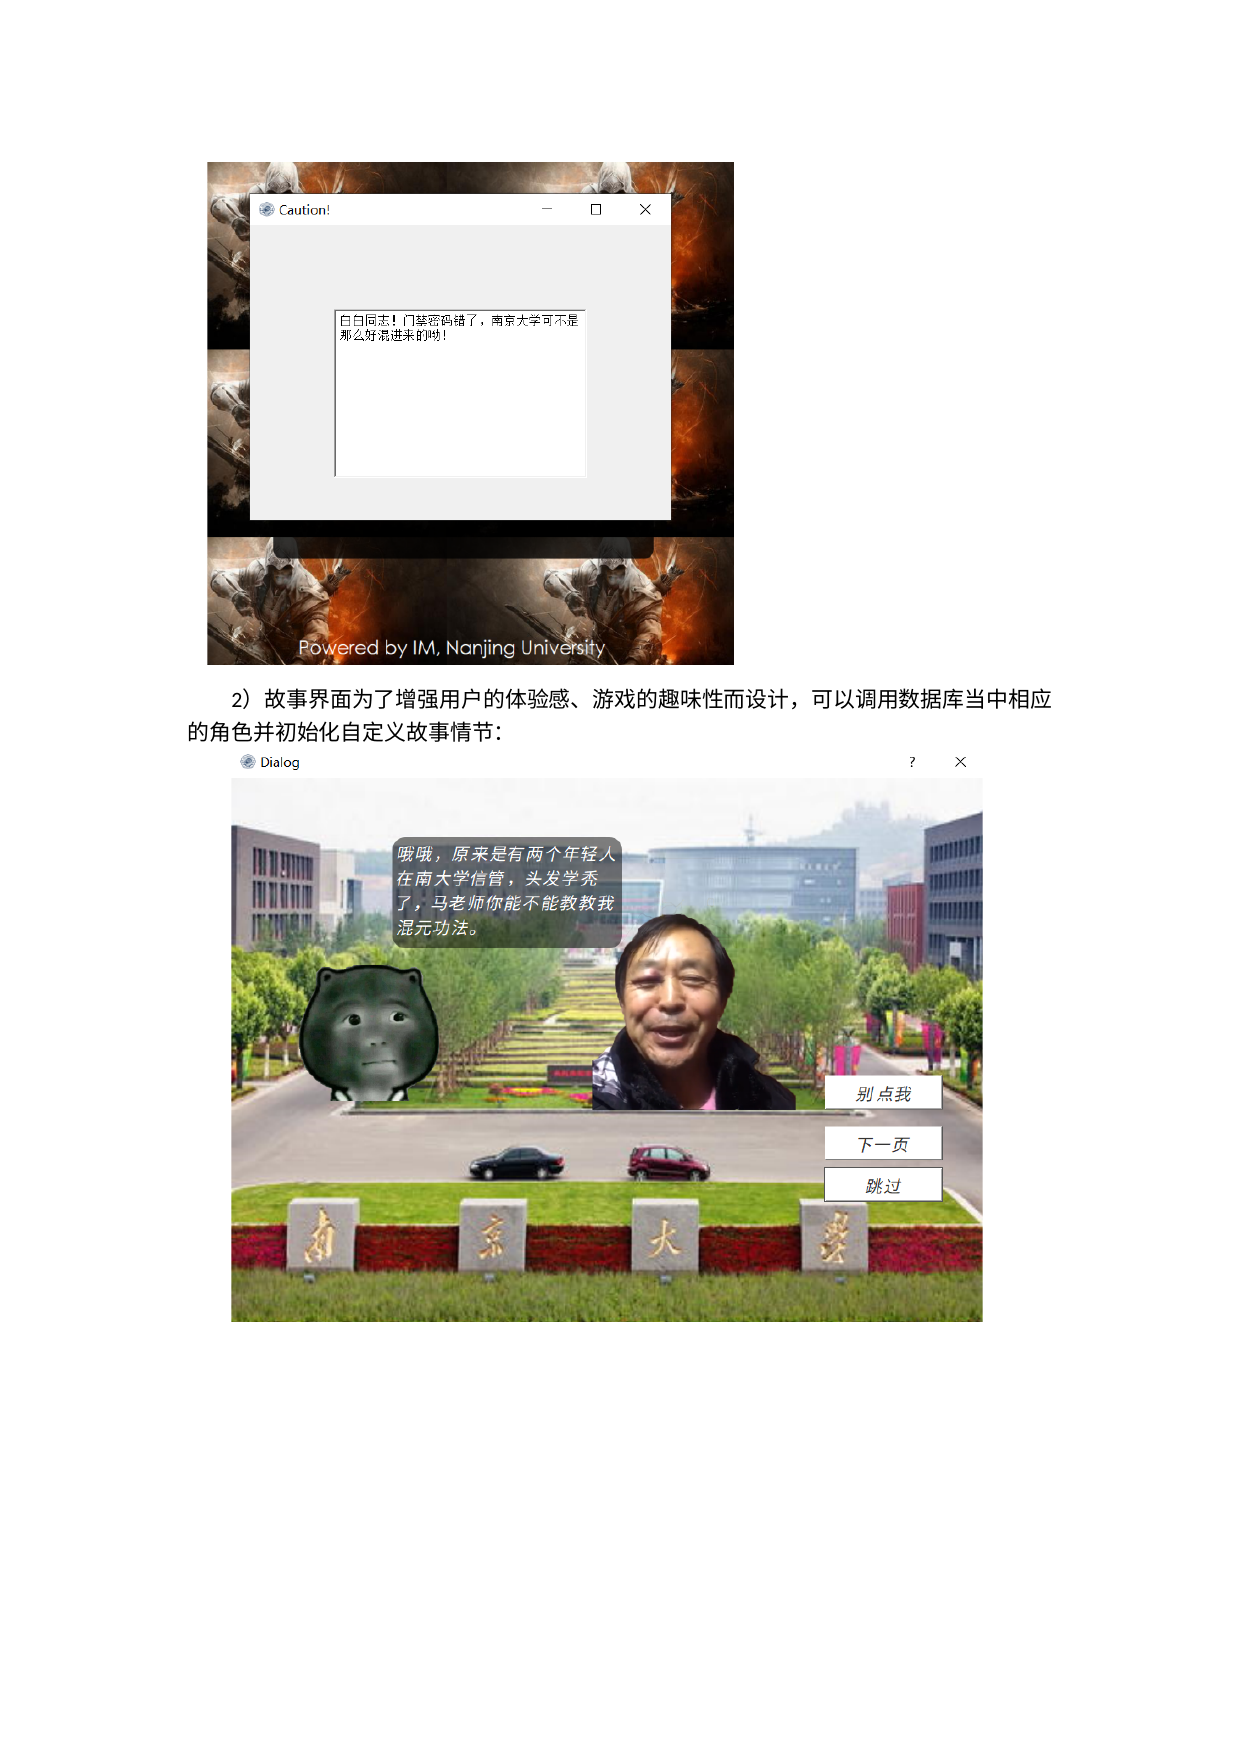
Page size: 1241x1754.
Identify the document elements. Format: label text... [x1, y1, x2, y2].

picture [231, 747, 983, 1322]
picture [207, 162, 734, 665]
list 故事界面为了增强用户的体验感、游戏的趣味性而设计，可以调用数据库当中相应的角色并初始化自定义故事情节： [187, 682, 1053, 747]
